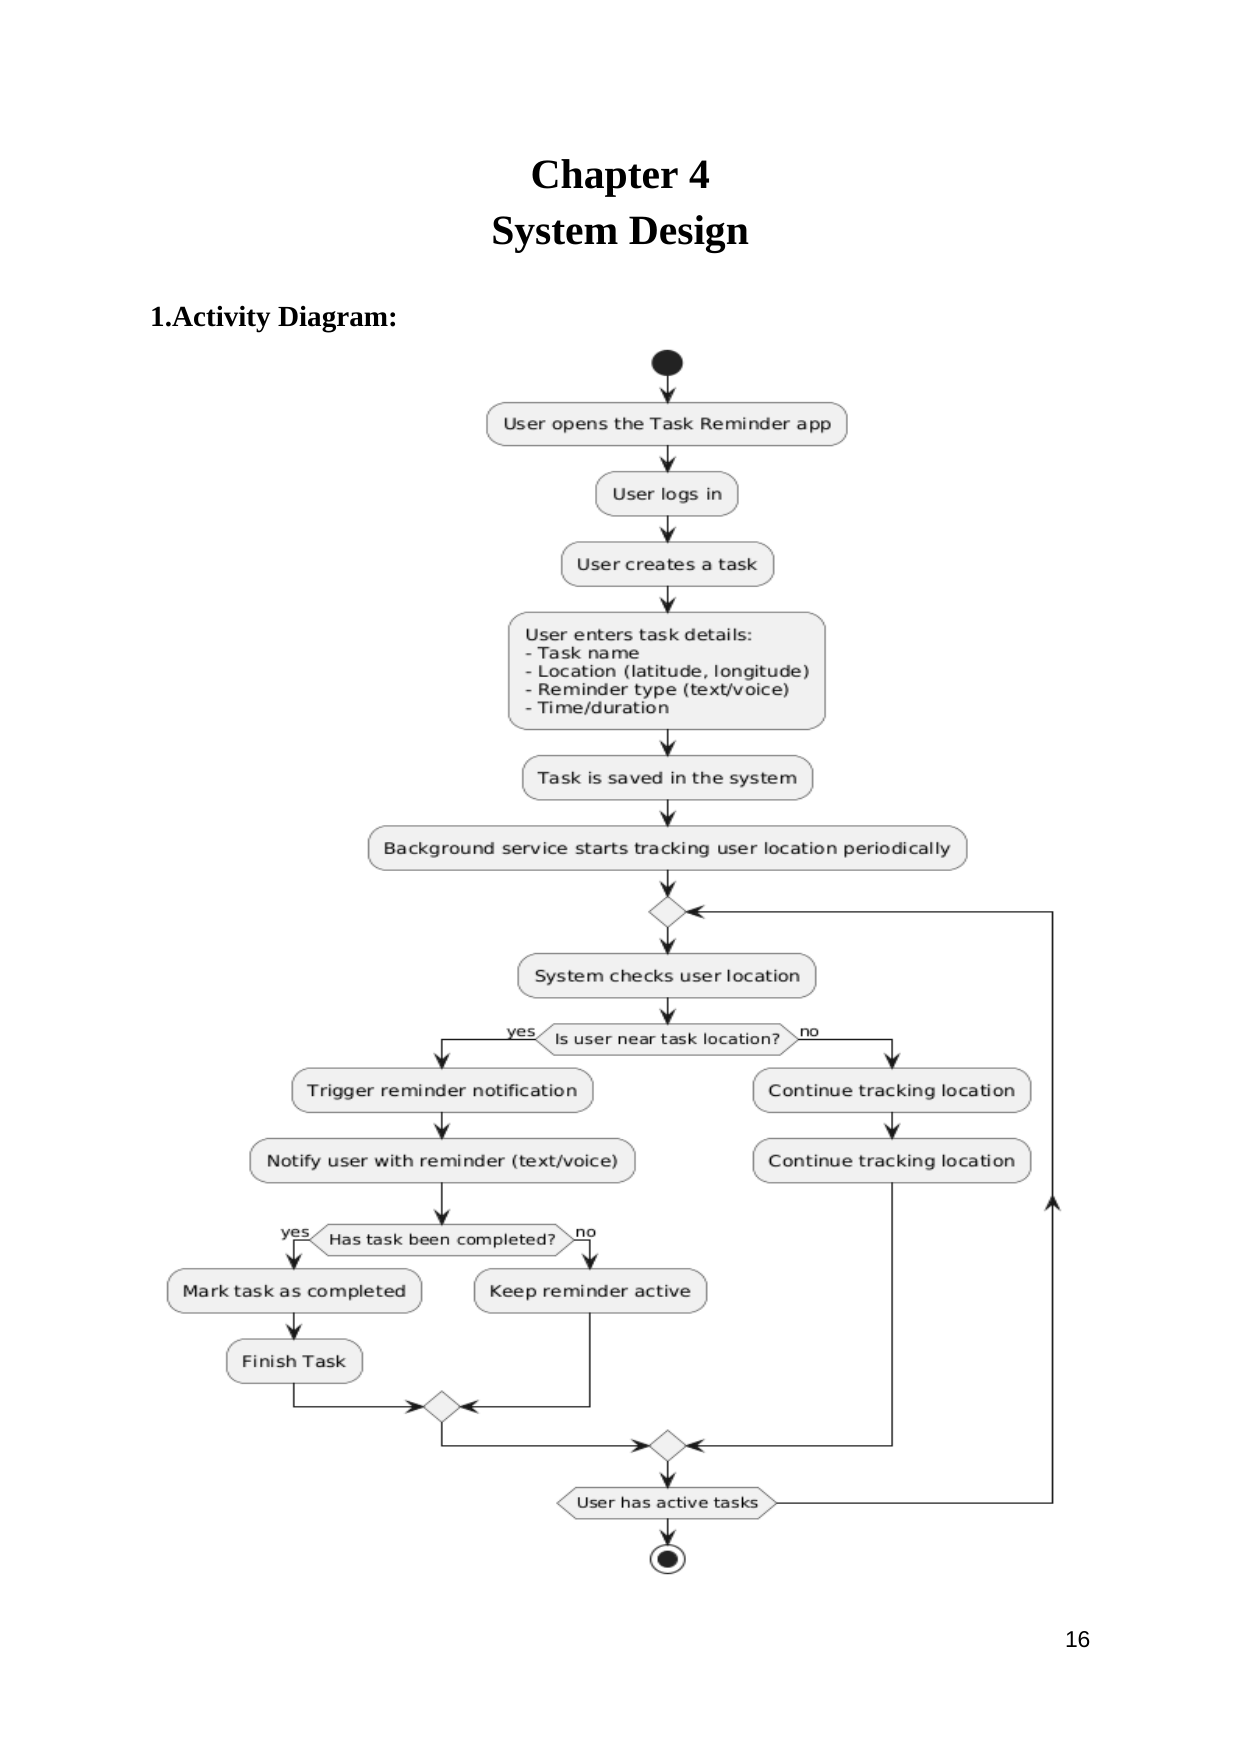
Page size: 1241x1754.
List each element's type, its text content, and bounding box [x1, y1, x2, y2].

text Chapter 4 [150, 150, 1090, 198]
text 1.Activity Diagram: [150, 299, 1090, 332]
text System Design [150, 205, 1090, 253]
picture [150, 337, 1090, 1586]
